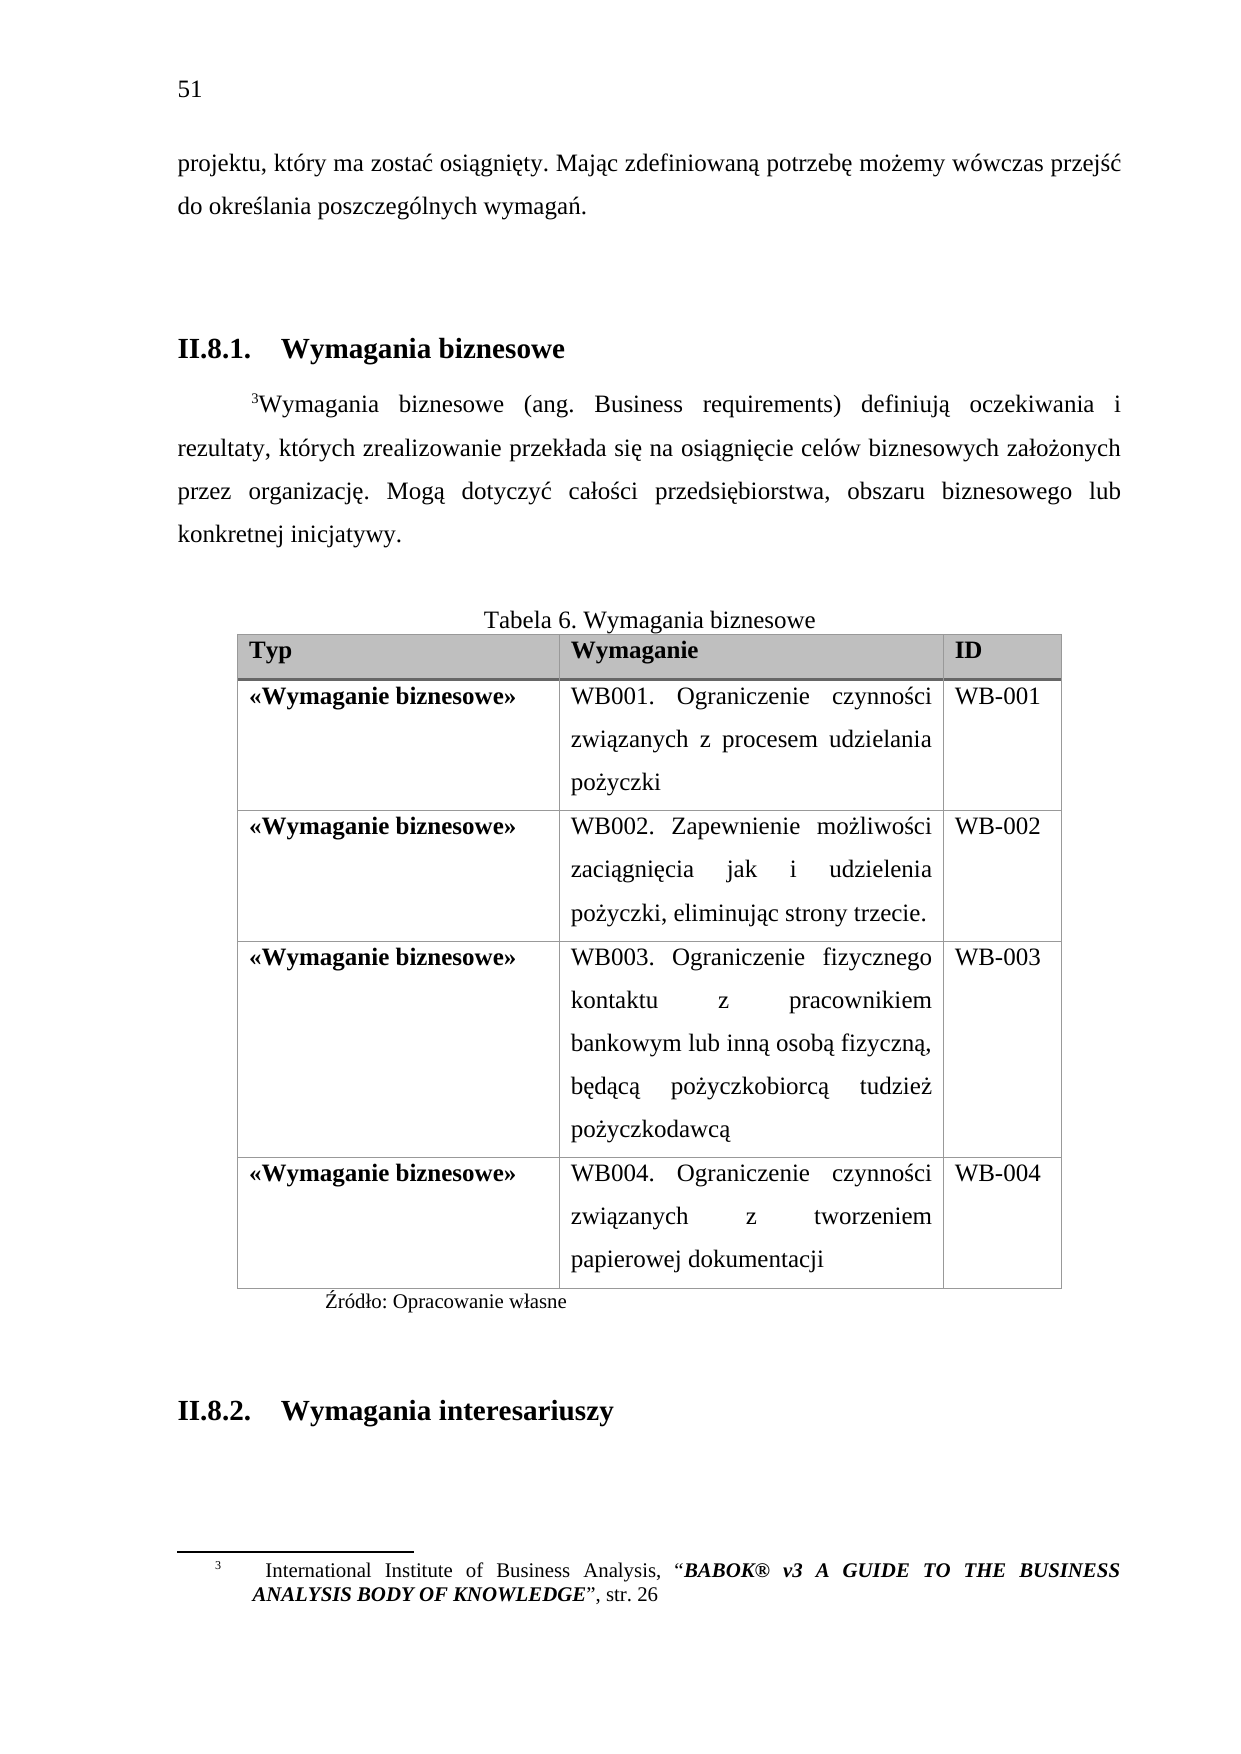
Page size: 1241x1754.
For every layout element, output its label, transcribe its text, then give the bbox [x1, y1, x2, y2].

table_cell WB-002 [944, 811, 1061, 941]
table_cell «Wymaganie biznesowe» [238, 1158, 559, 1288]
table_header ID [944, 635, 1061, 678]
table_cell «Wymaganie biznesowe» [238, 942, 559, 1157]
text Źródło: Opracowanie własne [325, 1289, 1122, 1313]
table_header Wymaganie [560, 635, 943, 678]
table_cell «Wymaganie biznesowe» [238, 681, 559, 810]
table_header Typ [238, 635, 559, 678]
table_cell WB004. Ograniczenie czynności związanych z tworzeniem papierowej dokumentacji [560, 1158, 943, 1288]
table_cell WB001. Ograniczenie czynności związanych z procesem udzielania pożyczki [560, 681, 943, 810]
subtitle Wymagania biznesowe [177, 331, 1122, 364]
text Tabela 6. Wymagania biznesowe [177, 605, 1122, 634]
subtitle Wymagania interesariuszy [177, 1393, 1122, 1426]
text Wymagania biznesowe (ang. Business requirements) definiują oczekiwania i rezultaty, których zrealizowanie przekłada się na osiągnięcie celów biznesowych założonych przez organizację. Mogą dotyczyć całości przedsiębiorstwa, obszaru biznesowego lub konkretnej inicjatywy. [177, 389, 1122, 548]
table_cell WB-003 [944, 942, 1061, 1157]
table_cell WB-001 [944, 681, 1061, 810]
table_cell «Wymaganie biznesowe» [238, 811, 559, 941]
table_cell WB003. Ograniczenie fizycznego kontaktu z pracownikiem bankowym lub inną osobą fizyczną, będącą pożyczkobiorcą tudzież pożyczkodawcą [560, 942, 943, 1157]
table_cell WB-004 [944, 1158, 1061, 1288]
table_cell WB002. Zapewnienie możliwości zaciągnięcia jak i udzielenia pożyczki, eliminując strony trzecie. [560, 811, 943, 941]
